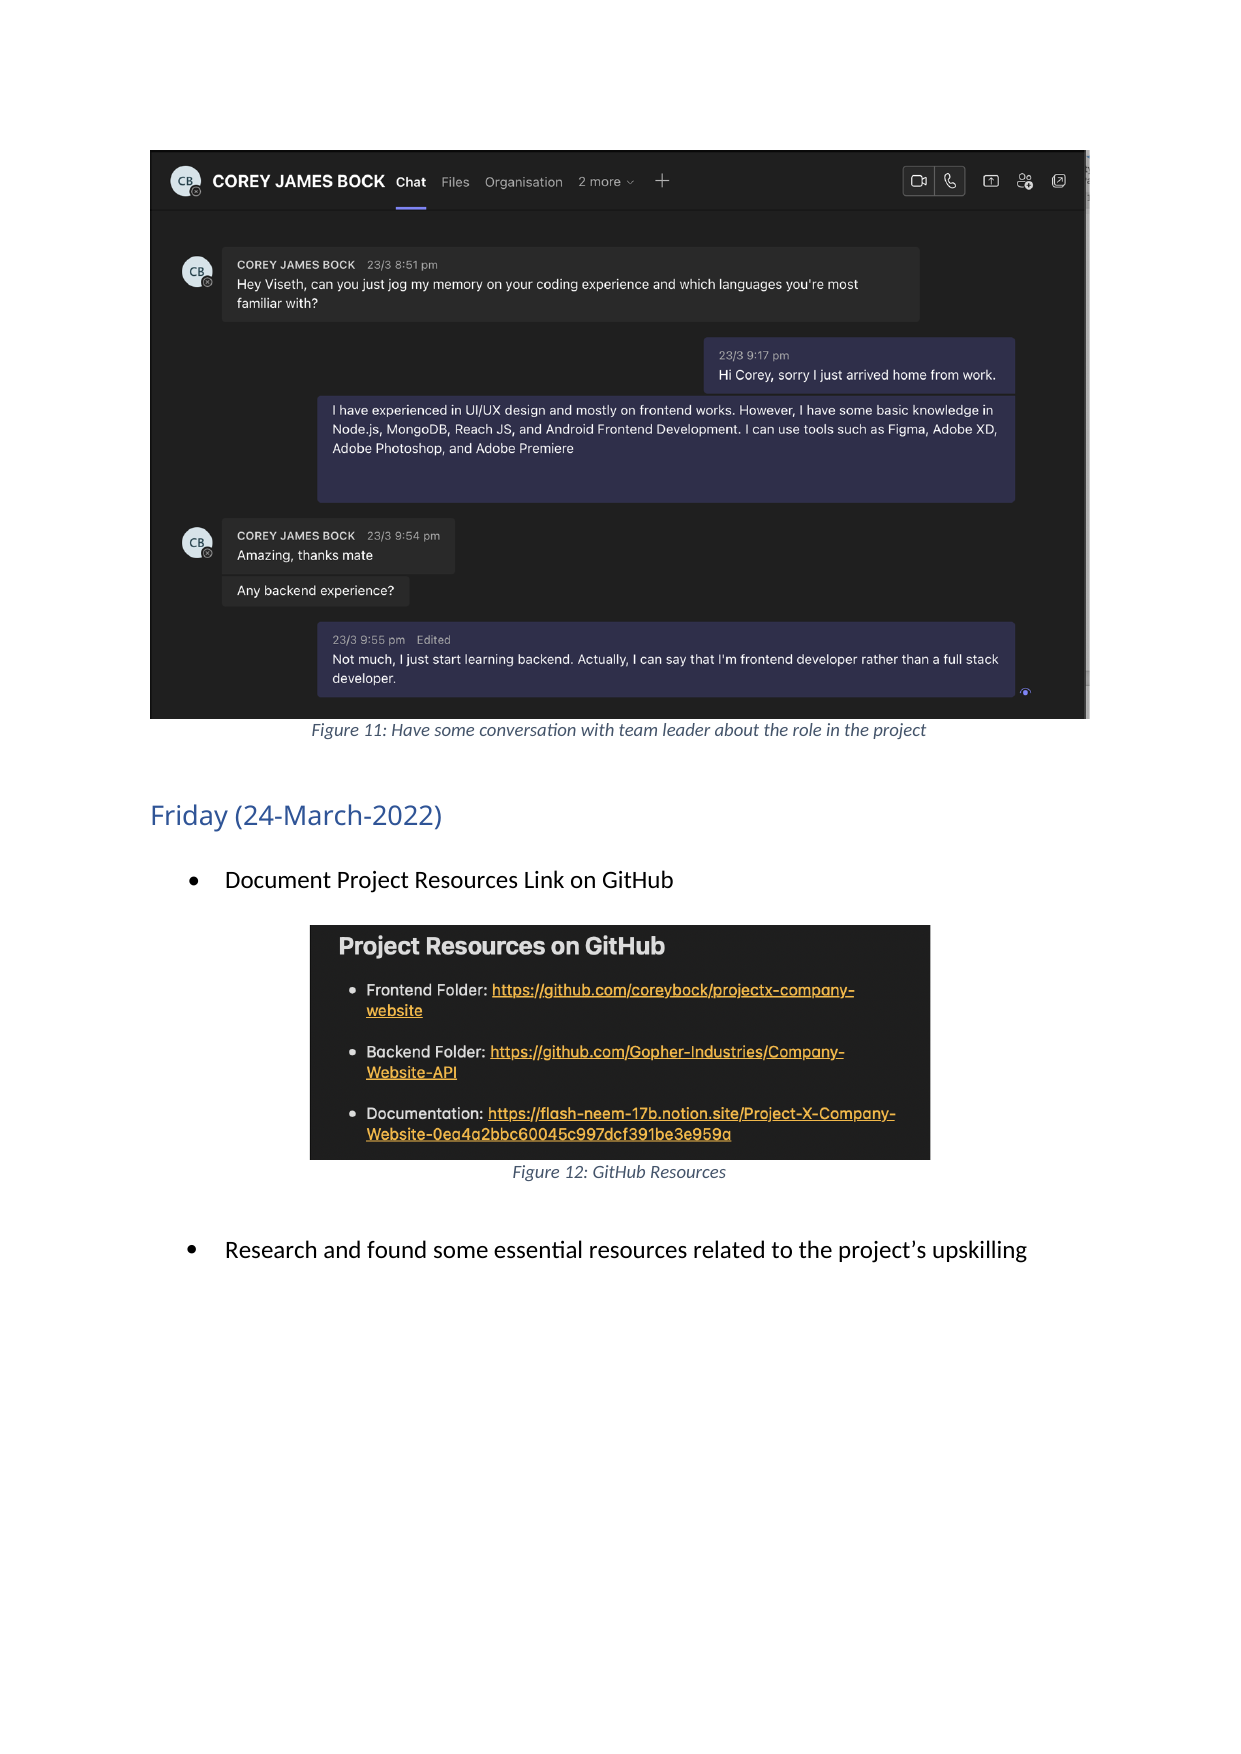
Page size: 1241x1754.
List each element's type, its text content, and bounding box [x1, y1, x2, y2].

subtitle Friday (24-March-2022) [150, 797, 1090, 834]
text Figure 11: Have some conversation with team leader about the role in the project [150, 719, 1090, 741]
picture [150, 150, 1090, 719]
list Research and found some essential resources related to the project’s upskilling [187, 1234, 1090, 1265]
text Figure 12: GitHub Resources [150, 1160, 1090, 1183]
picture [309, 925, 931, 1160]
list Document Project Resources Link on GitHub [187, 864, 1090, 895]
